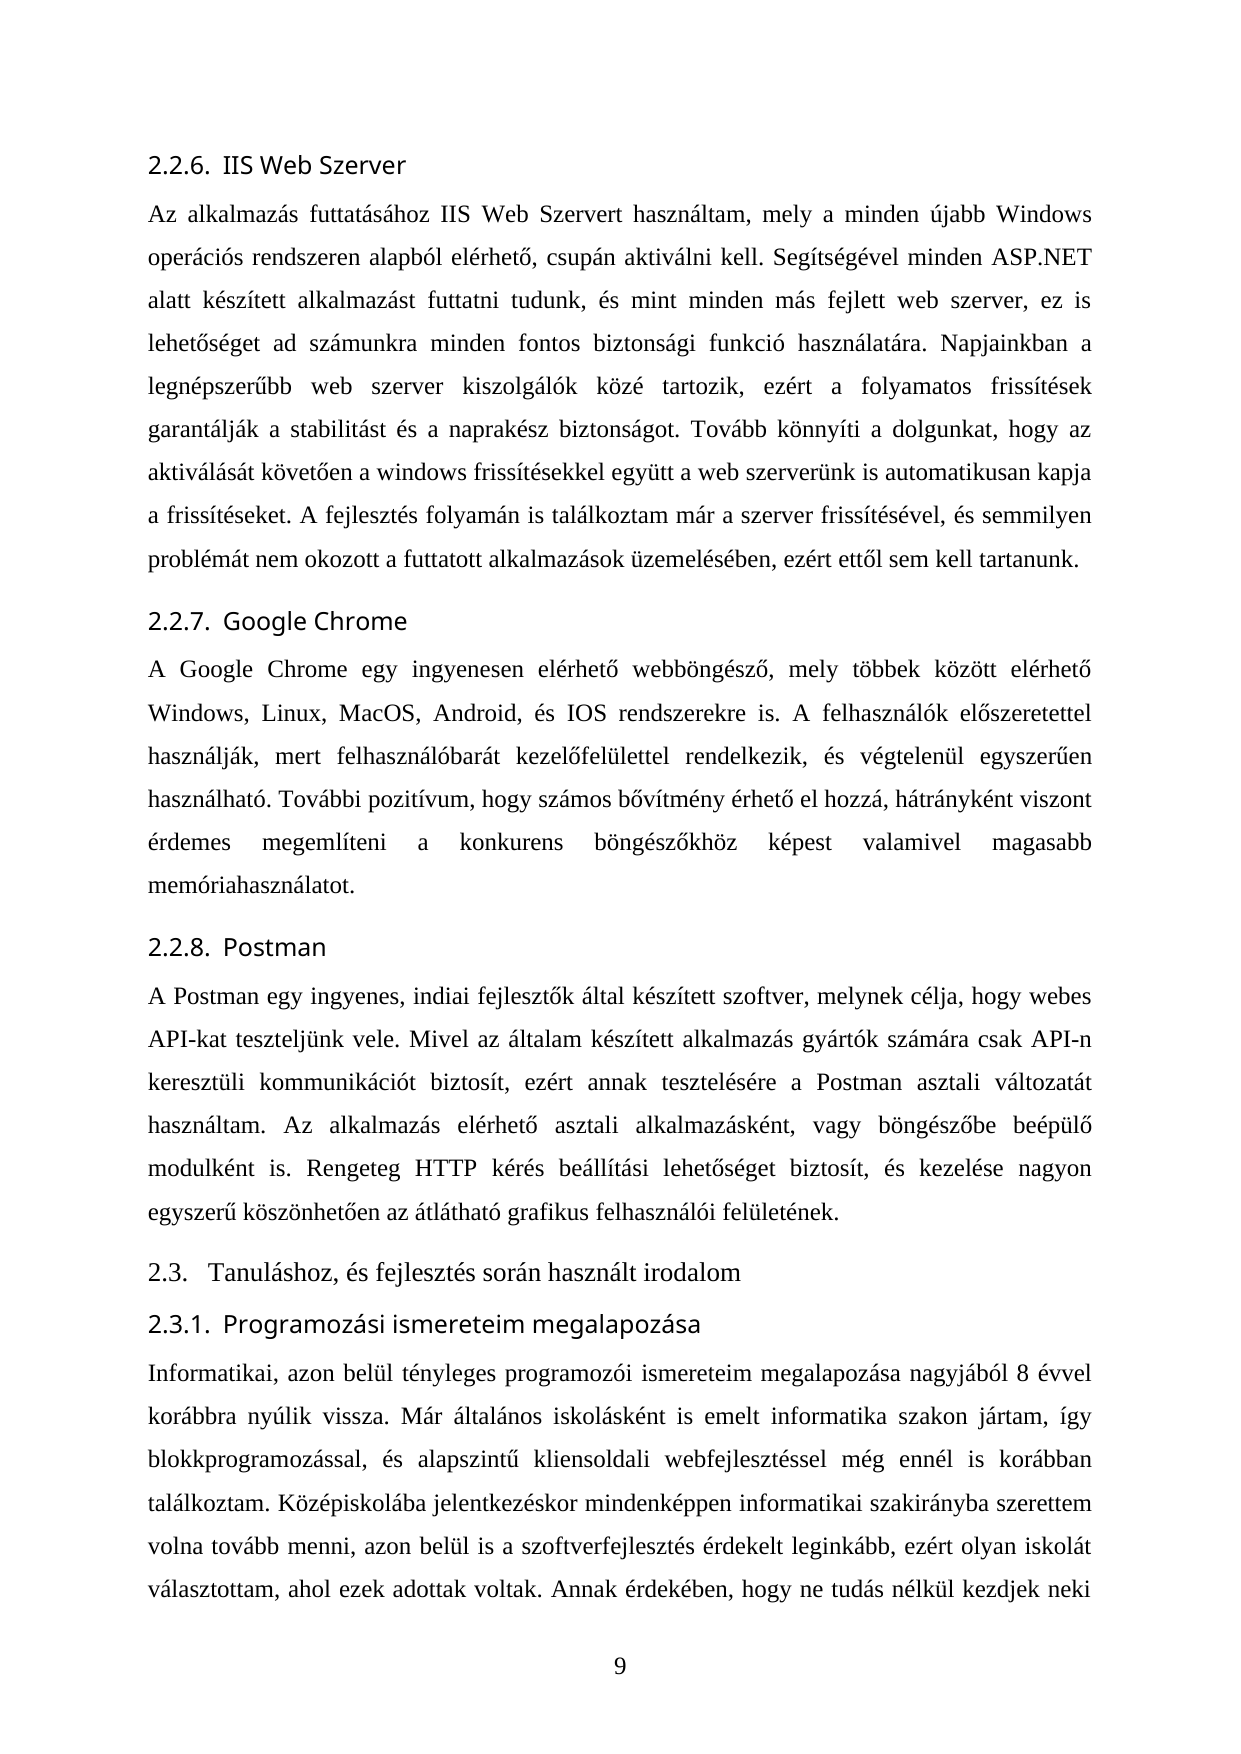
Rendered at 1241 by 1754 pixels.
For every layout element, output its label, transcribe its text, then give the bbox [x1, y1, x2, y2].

text A Google Chrome egy ingyenesen elérhető webböngésző, mely többek között elérhető Windows, Linux, MacOS, Android, és IOS rendszerekre is. A felhasználók előszeretettel használják, mert felhasználóbarát kezelőfelülettel rendelkezik, és végtelenül egyszerűen használható. További pozitívum, hogy számos bővítmény érhető el hozzá, hátrányként viszont érdemes megemlíteni a konkurens böngészőkhöz képest valamivel magasabb memóriahasználatot. [148, 654, 1093, 899]
text Az alkalmazás futtatásához IIS Web Szervert használtam, mely a minden újabb Windows operációs rendszeren alapból elérhető, csupán aktiválni kell. Segítségével minden ASP.NET alatt készített alkalmazást futtatni tudunk, és mint minden más fejlett web szerver, ez is lehetőséget ad számunkra minden fontos biztonsági funkció használatára. Napjainkban a legnépszerűbb web szerver kiszolgálók közé tartozik, ezért a folyamatos frissítések garantálják a stabilitást és a naprakész biztonságot. Tovább könnyíti a dolgunkat, hogy az aktiválását követően a windows frissítésekkel együtt a web szerverünk is automatikusan kapja a frissítéseket. A fejlesztés folyamán is találkoztam már a szerver frissítésével, és semmilyen problémát nem okozott a futtatott alkalmazások üzemelésében, ezért ettől sem kell tartanunk. [148, 199, 1093, 572]
subtitle Google Chrome [148, 603, 1093, 637]
subtitle Tanuláshoz, és fejlesztés során használt irodalom [148, 1256, 1093, 1287]
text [148, 1358, 1093, 1603]
subtitle Programozási ismereteim megalapozása [148, 1307, 1093, 1341]
subtitle Postman [148, 930, 1093, 964]
text A Postman egy ingyenes, indiai fejlesztők által készített szoftver, melynek célja, hogy webes API-kat teszteljünk vele. Mivel az általam készített alkalmazás gyártók számára csak API-n keresztüli kommunikációt biztosít, ezért annak tesztelésére a Postman asztali változatát használtam. Az alkalmazás elérhető asztali alkalmazásként, vagy böngészőbe beépülő modulként is. Rengeteg HTTP kérés beállítási lehetőséget biztosít, és kezelése nagyon egyszerű köszönhetően az átlátható grafikus felhasználói felületének. [148, 981, 1093, 1225]
subtitle IIS Web Szerver [148, 148, 1093, 182]
